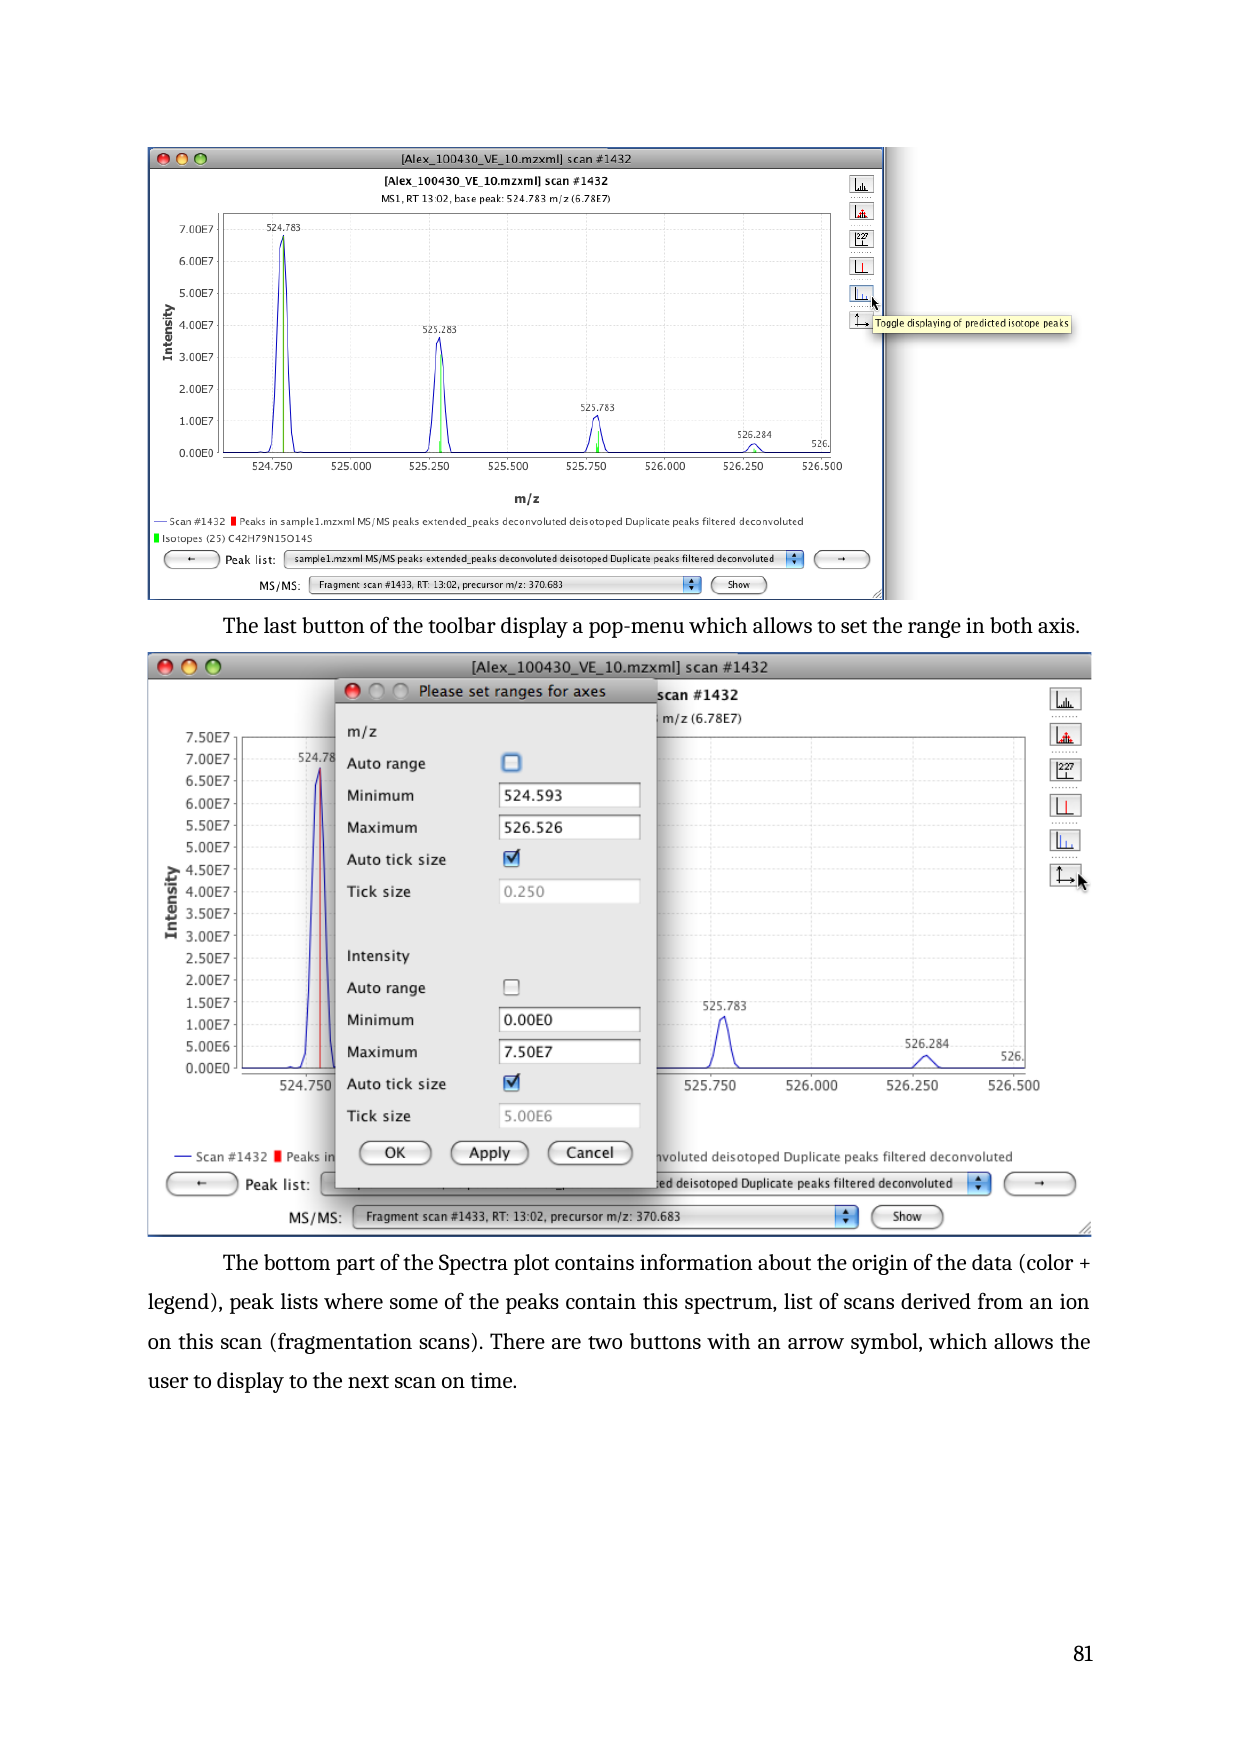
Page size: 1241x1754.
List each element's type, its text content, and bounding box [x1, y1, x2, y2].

picture [147, 652, 1092, 1237]
picture [147, 147, 1092, 600]
text The last button of the toolbar display a pop-menu which allows to set the range in both axis. [148, 613, 1092, 639]
text The bottom part of the Spectra plot contains information about the origin of the data (color + legend), peak lists where some of the peaks contain this spectrum, list of scans derived from an ion on this scan (fragmentation scans). There are two buttons with an arrow symbol, which allows the user to display to the next scan on time. [148, 1249, 1092, 1394]
